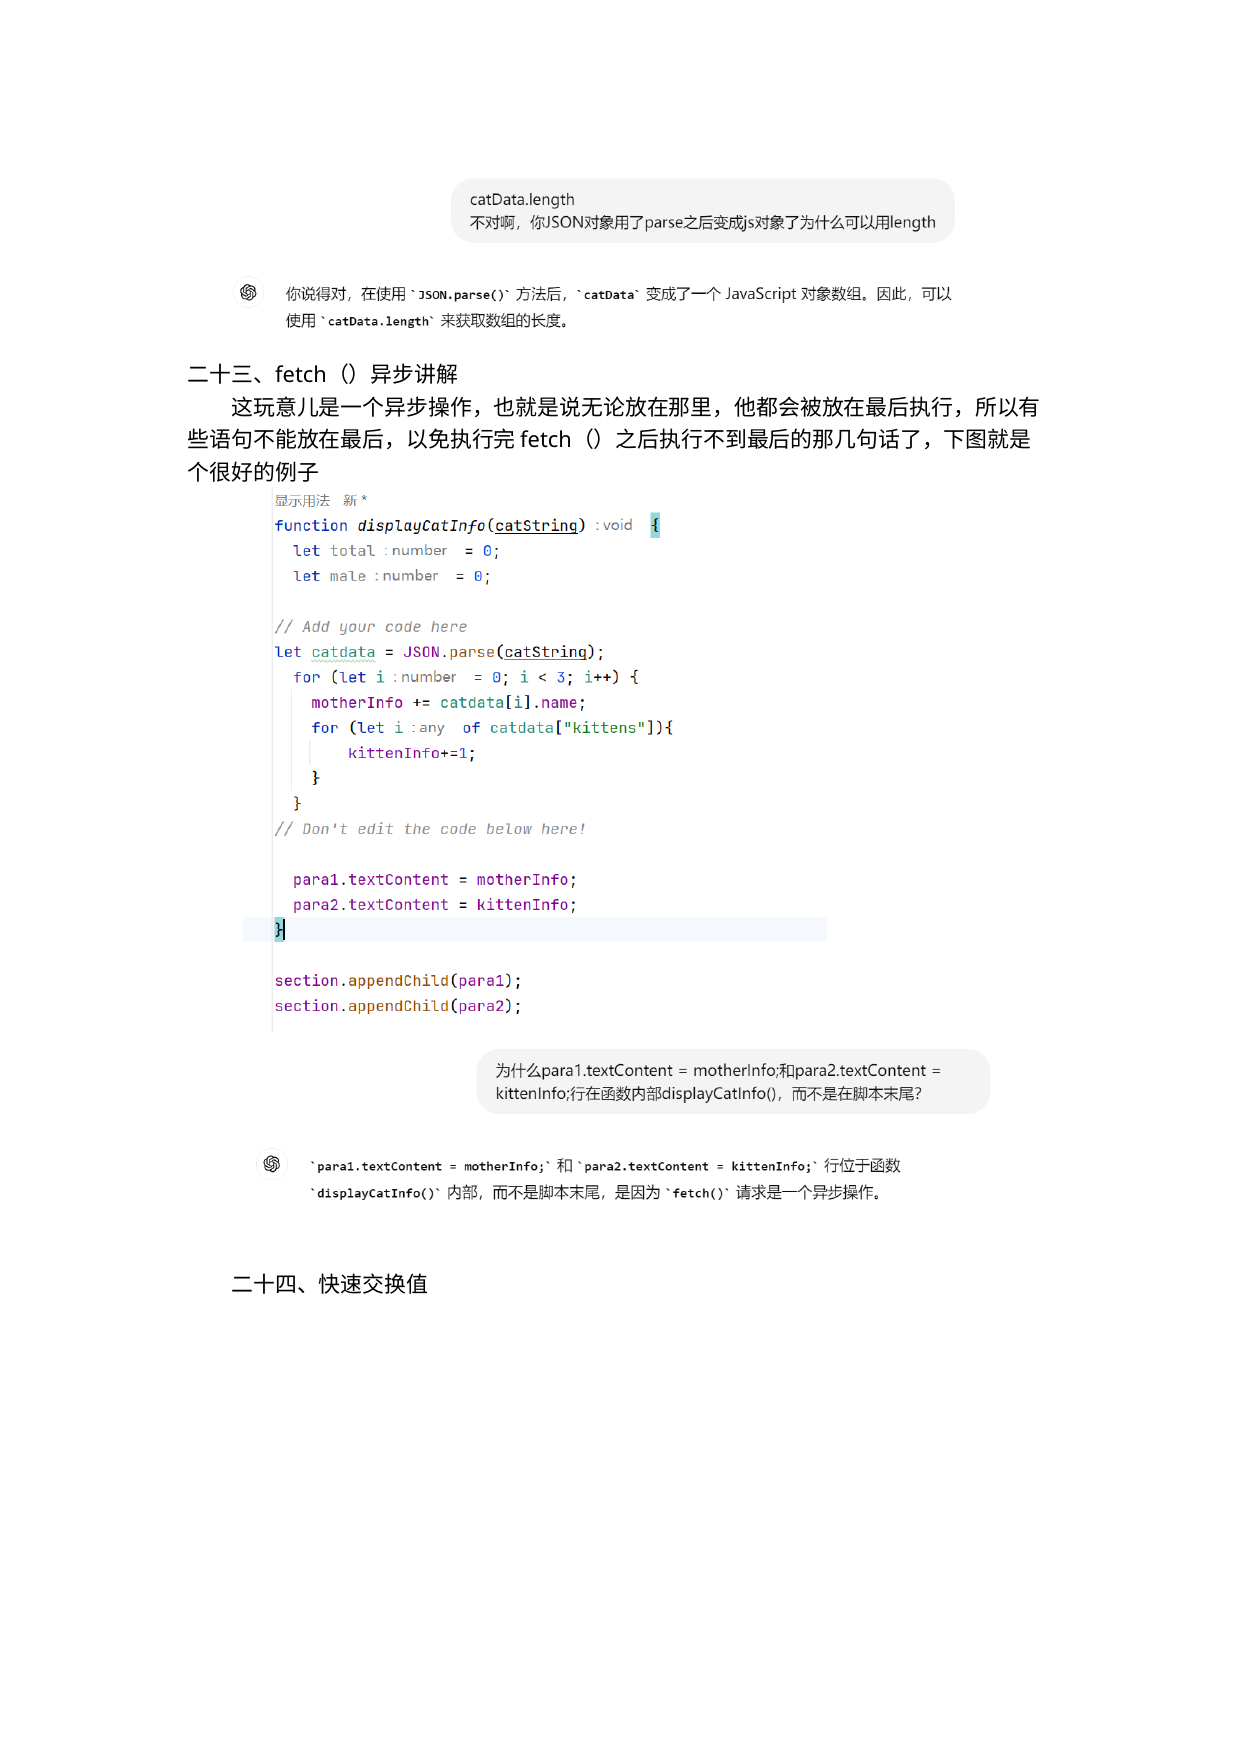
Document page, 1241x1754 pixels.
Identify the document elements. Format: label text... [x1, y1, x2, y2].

text 二十四、快速交换值 [187, 1267, 1053, 1299]
picture [227, 162, 983, 341]
picture [237, 1039, 1013, 1224]
picture [242, 487, 827, 1033]
text 这玩意儿是一个异步操作，也就是说无论放在那里，他都会被放在最后执行，所以有些语句不能放在最后，以免执行完fetch（）之后执行不到最后的那几句话了，下图就是个很好的例子 [187, 389, 1053, 487]
text 二十三、fetch（）异步讲解 [187, 357, 1053, 389]
